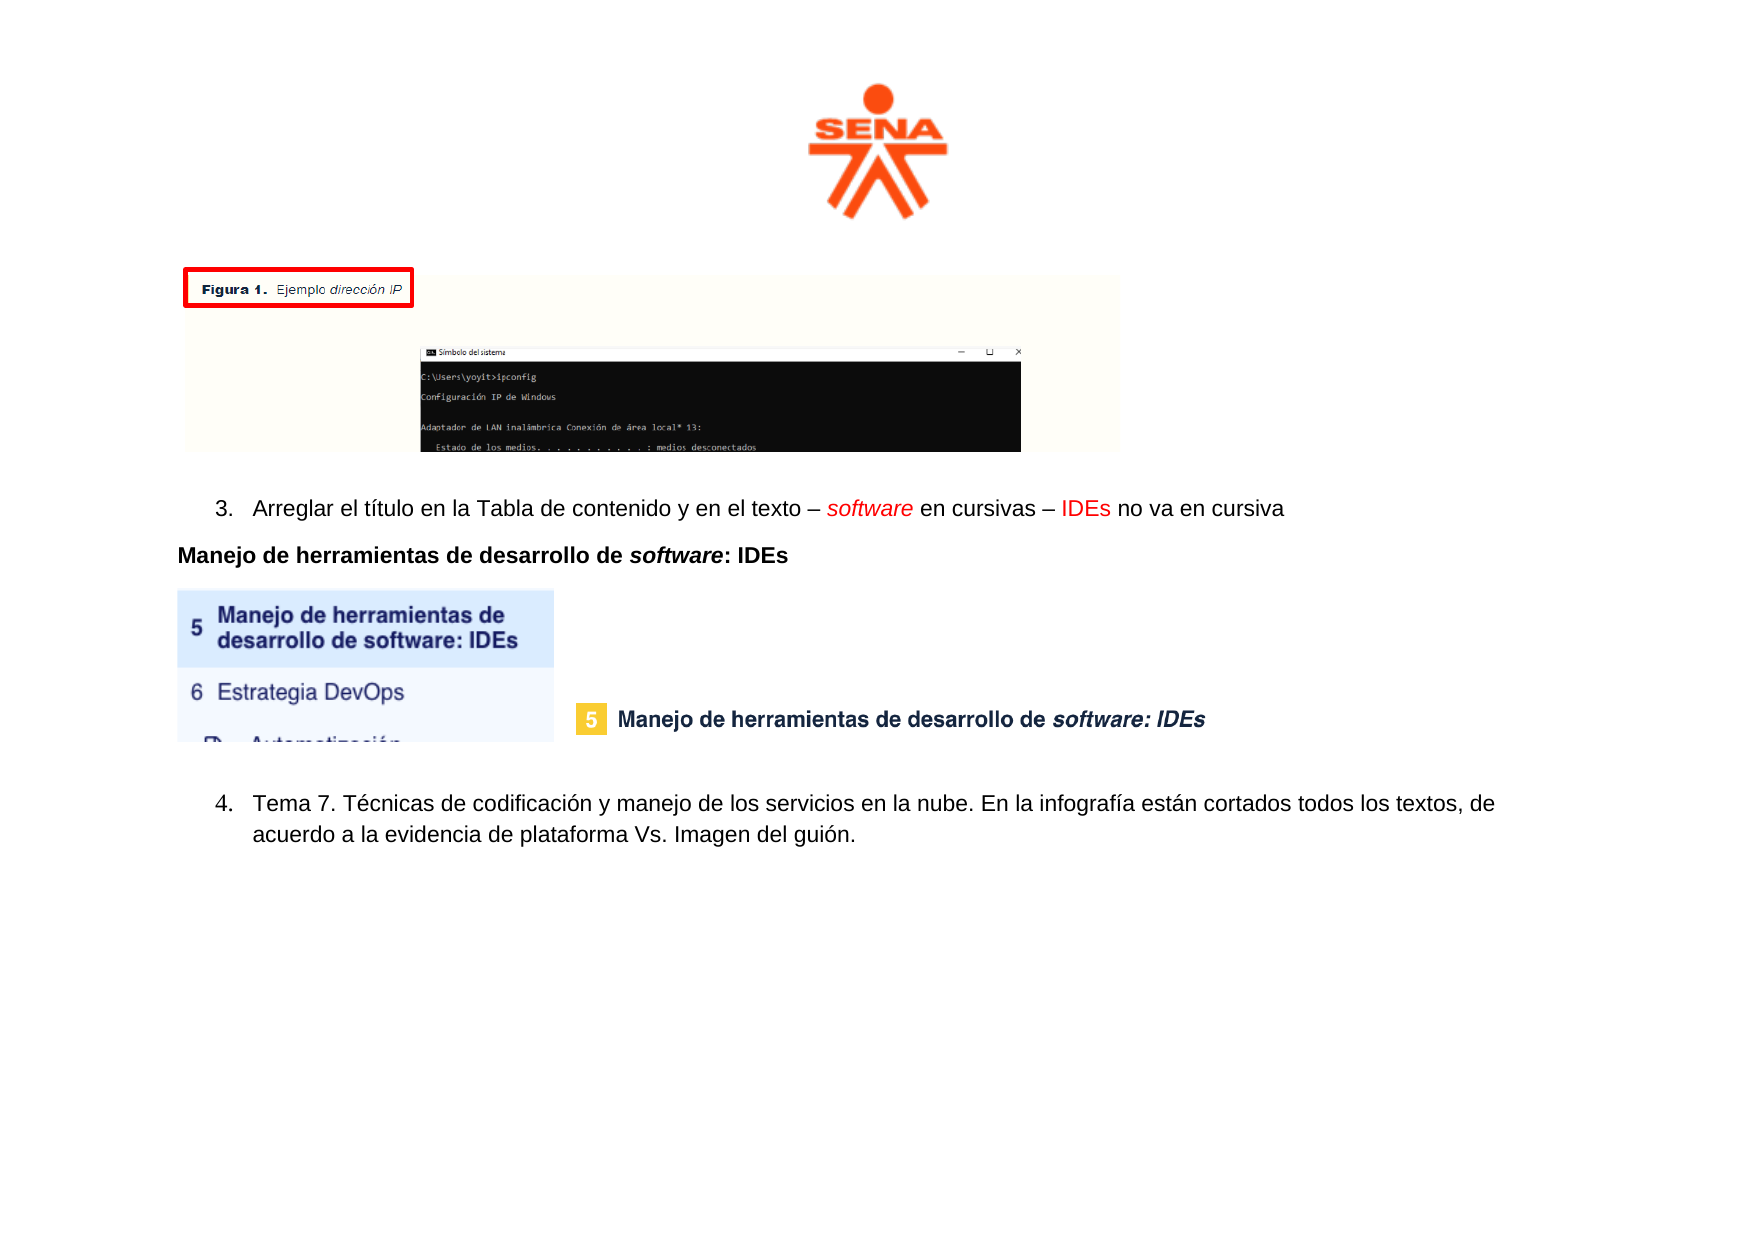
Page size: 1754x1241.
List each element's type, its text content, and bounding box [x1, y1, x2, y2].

picture [573, 699, 1217, 742]
picture [796, 75, 958, 227]
picture [177, 252, 1121, 452]
list Arreglar el título en la Tabla de contenido y en el texto – software en cursivas – IDEs no va en cursiva [215, 495, 1577, 521]
text Manejo de herramientas de desarrollo de software: IDEs [177, 542, 1577, 568]
list Tema 7. Técnicas de codificación y manejo de los servicios en la nube. En la infografía están cortados todos los textos, de acuerdo a la evidencia de plataforma Vs. Imagen del guión. [215, 788, 1577, 847]
picture [177, 588, 554, 742]
